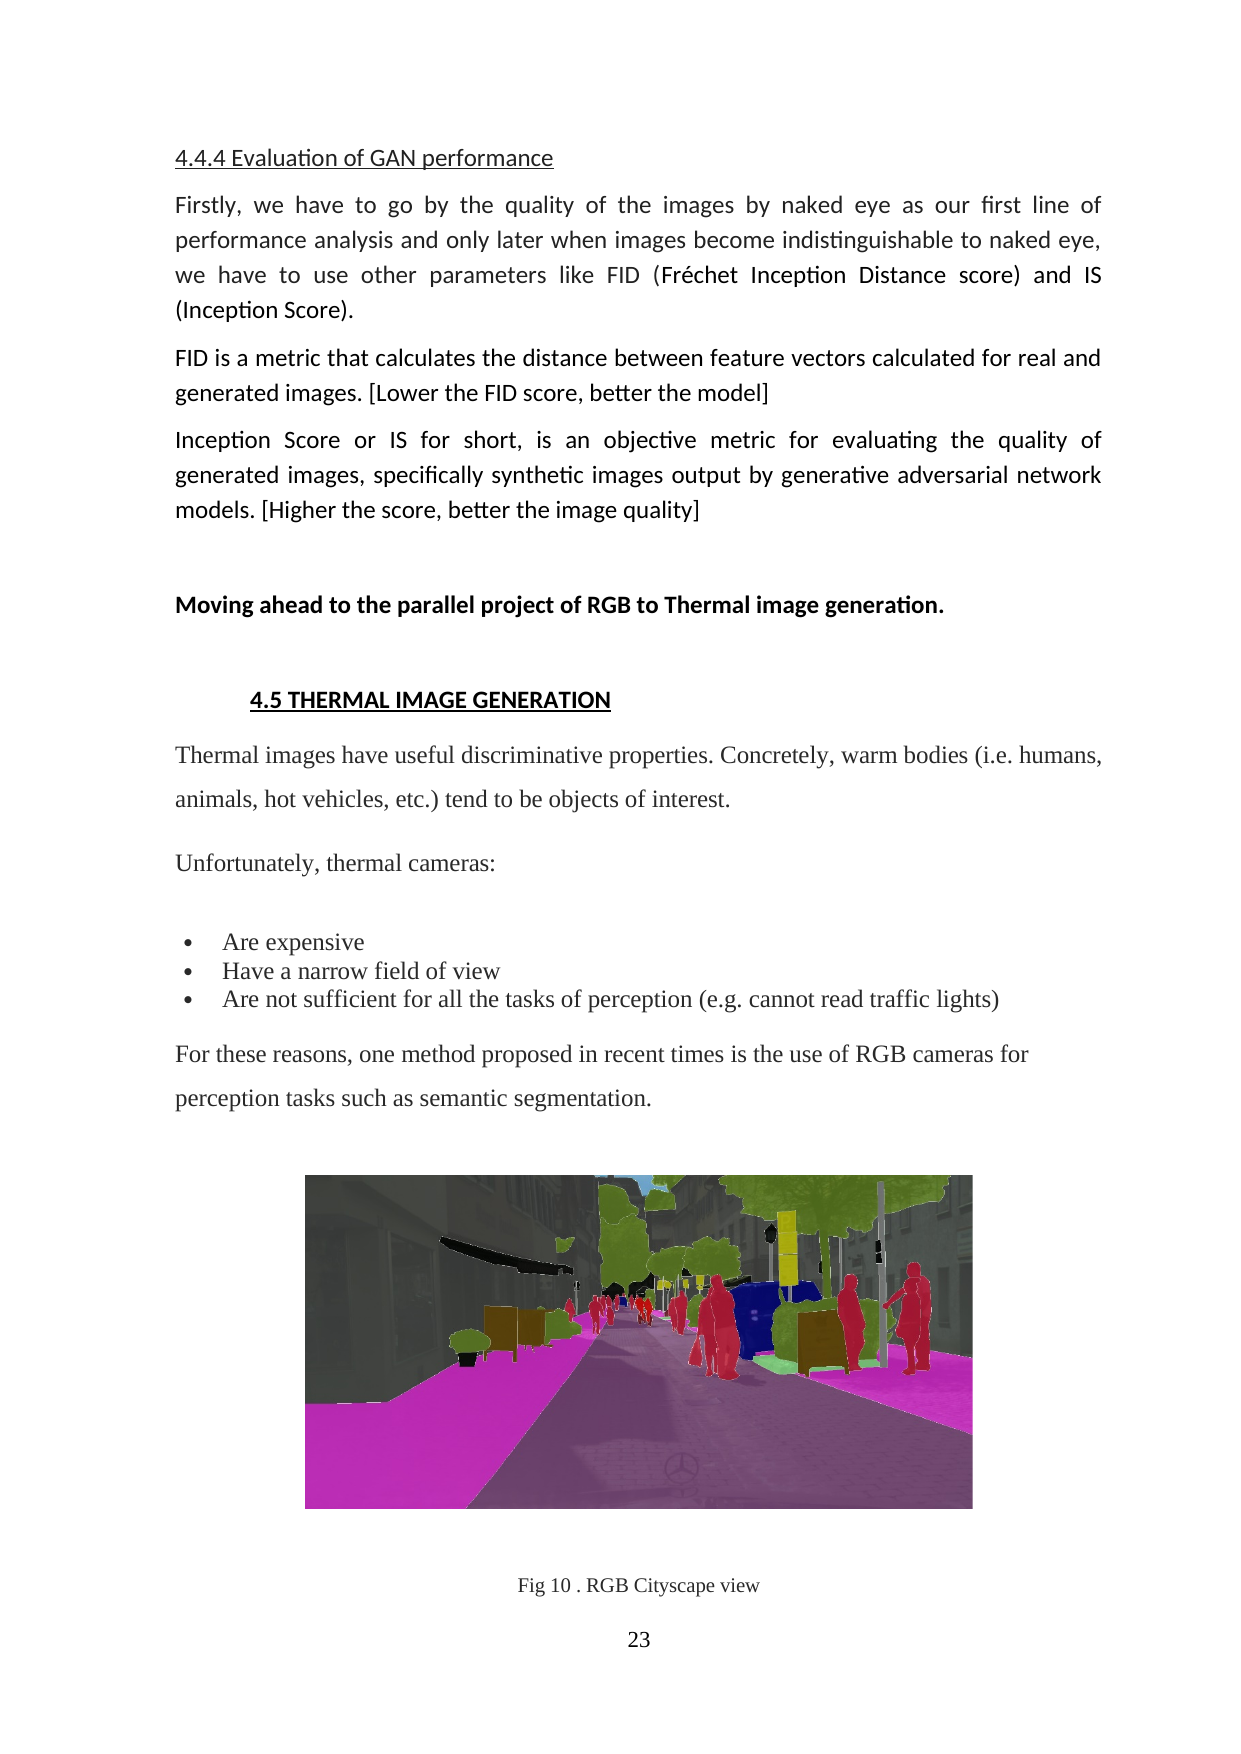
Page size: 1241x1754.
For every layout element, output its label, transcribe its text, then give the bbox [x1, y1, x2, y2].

text Firstly, we have to go by the quality of the images by naked eye as our first line of performance analysis and only later when images become indistinguishable to naked eye, we have to use other parameters like FID (Fréchet Inception Distance score) and IS (Inception Score). [175, 189, 1103, 325]
list Are expensive [184, 927, 1103, 956]
text Unfortunately, thermal cameras: [175, 848, 1103, 877]
text 4.4.4 Evaluation of GAN performance [175, 142, 1103, 172]
text 4.5 THERMAL IMAGE GENERATION [175, 684, 1103, 715]
text FID is a metric that calculates the distance between feature vectors calculated for real and generated images. [Lower the FID score, better the model] [175, 342, 1103, 407]
text Thermal images have useful discriminative properties. Concretely, warm bodies (i.e. humans, animals, hot vehicles, etc.) tend to be objects of interest. [175, 741, 1103, 812]
list Have a narrow field of view [184, 956, 1103, 984]
text Inception Score or IS for short, is an objective metric for evaluating the quality of generated images, specifically synthetic images output by generative adversarial network models. [Higher the score, better the image quality] [175, 424, 1103, 525]
picture [305, 1175, 973, 1509]
list Are not sufficient for all the tasks of perception (e.g. cannot read traffic lights) [184, 984, 1103, 1013]
text Fig 10 . RGB Cityscape view [175, 1573, 1103, 1597]
text Moving ahead to the parallel project of RGB to Thermal image generation. [175, 589, 1103, 620]
text For these reasons, one method proposed in recent times is the use of RGB cameras for perception tasks such as semantic segmentation. [175, 1039, 1103, 1111]
